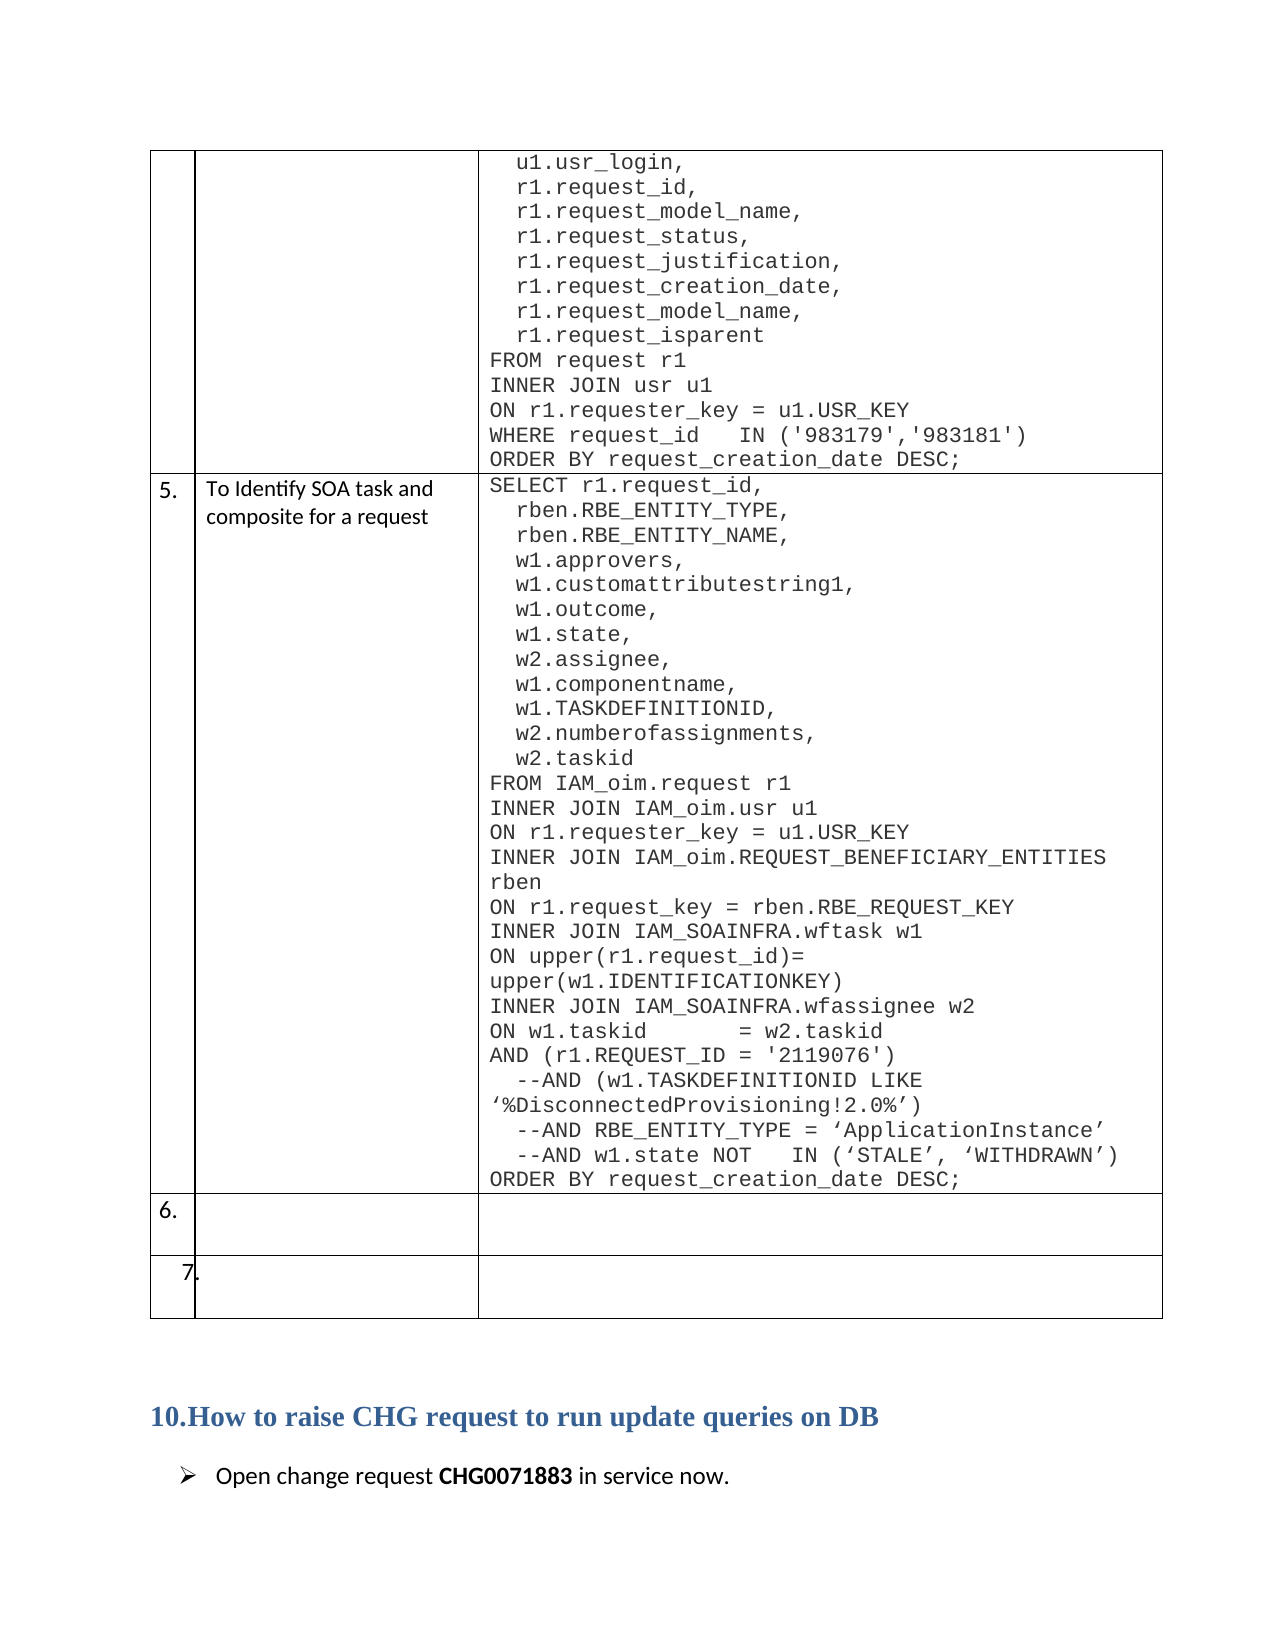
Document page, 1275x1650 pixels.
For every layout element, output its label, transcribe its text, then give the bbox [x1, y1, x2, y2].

table_cell [151, 151, 194, 473]
table_cell [151, 474, 194, 1193]
list How to raise CHG request to run update queries on DB [150, 1399, 1125, 1432]
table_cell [479, 151, 1162, 473]
table_cell [479, 1194, 1162, 1255]
table_cell [479, 1256, 1162, 1317]
table_cell To Identify SOA task and composite for a request [196, 474, 478, 1193]
table_cell [151, 1194, 194, 1255]
table_cell SELECT r1.request_id, rben.RBE_ENTITY_TYPE, rben.RBE_ENTITY_NAME, w1.approvers, w1.customattributestring1, w1.outcome, w1.state, w2.assignee, w1.componentname, w1.TASKDEFINITIONID, w2.numberofassignments, w2.taskid FROM IAM_oim.request r1 INNER JOIN IAM_oim.usr u1 ON r1.requester_key = u1.USR_KEY INNER JOIN IAM_oim.REQUEST_BENEFICIARY_ENTITIES rben ON r1.request_key = rben.RBE_REQUEST_KEY INNER JOIN IAM_SOAINFRA.wftask w1 ON upper(r1.request_id)= upper(w1.IDENTIFICATIONKEY) INNER JOIN IAM_SOAINFRA.wfassignee w2 ON w1.taskid = w2.taskid AND (r1.REQUEST_ID = '2119076') --AND (w1.TASKDEFINITIONID LIKE ‘%DisconnectedProvisioning!2.0%’) --AND RBE_ENTITY_TYPE = ‘ApplicationInstance’ --AND w1.state NOT IN (‘STALE’, ‘WITHDRAWN’) ORDER BY request_creation_date DESC; [479, 474, 1162, 1193]
list Open change request CHG0071883 in service now. [178, 1460, 1125, 1490]
table_cell [151, 1256, 194, 1317]
table_cell [196, 1194, 478, 1255]
table_cell [196, 1256, 478, 1317]
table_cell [196, 151, 478, 473]
